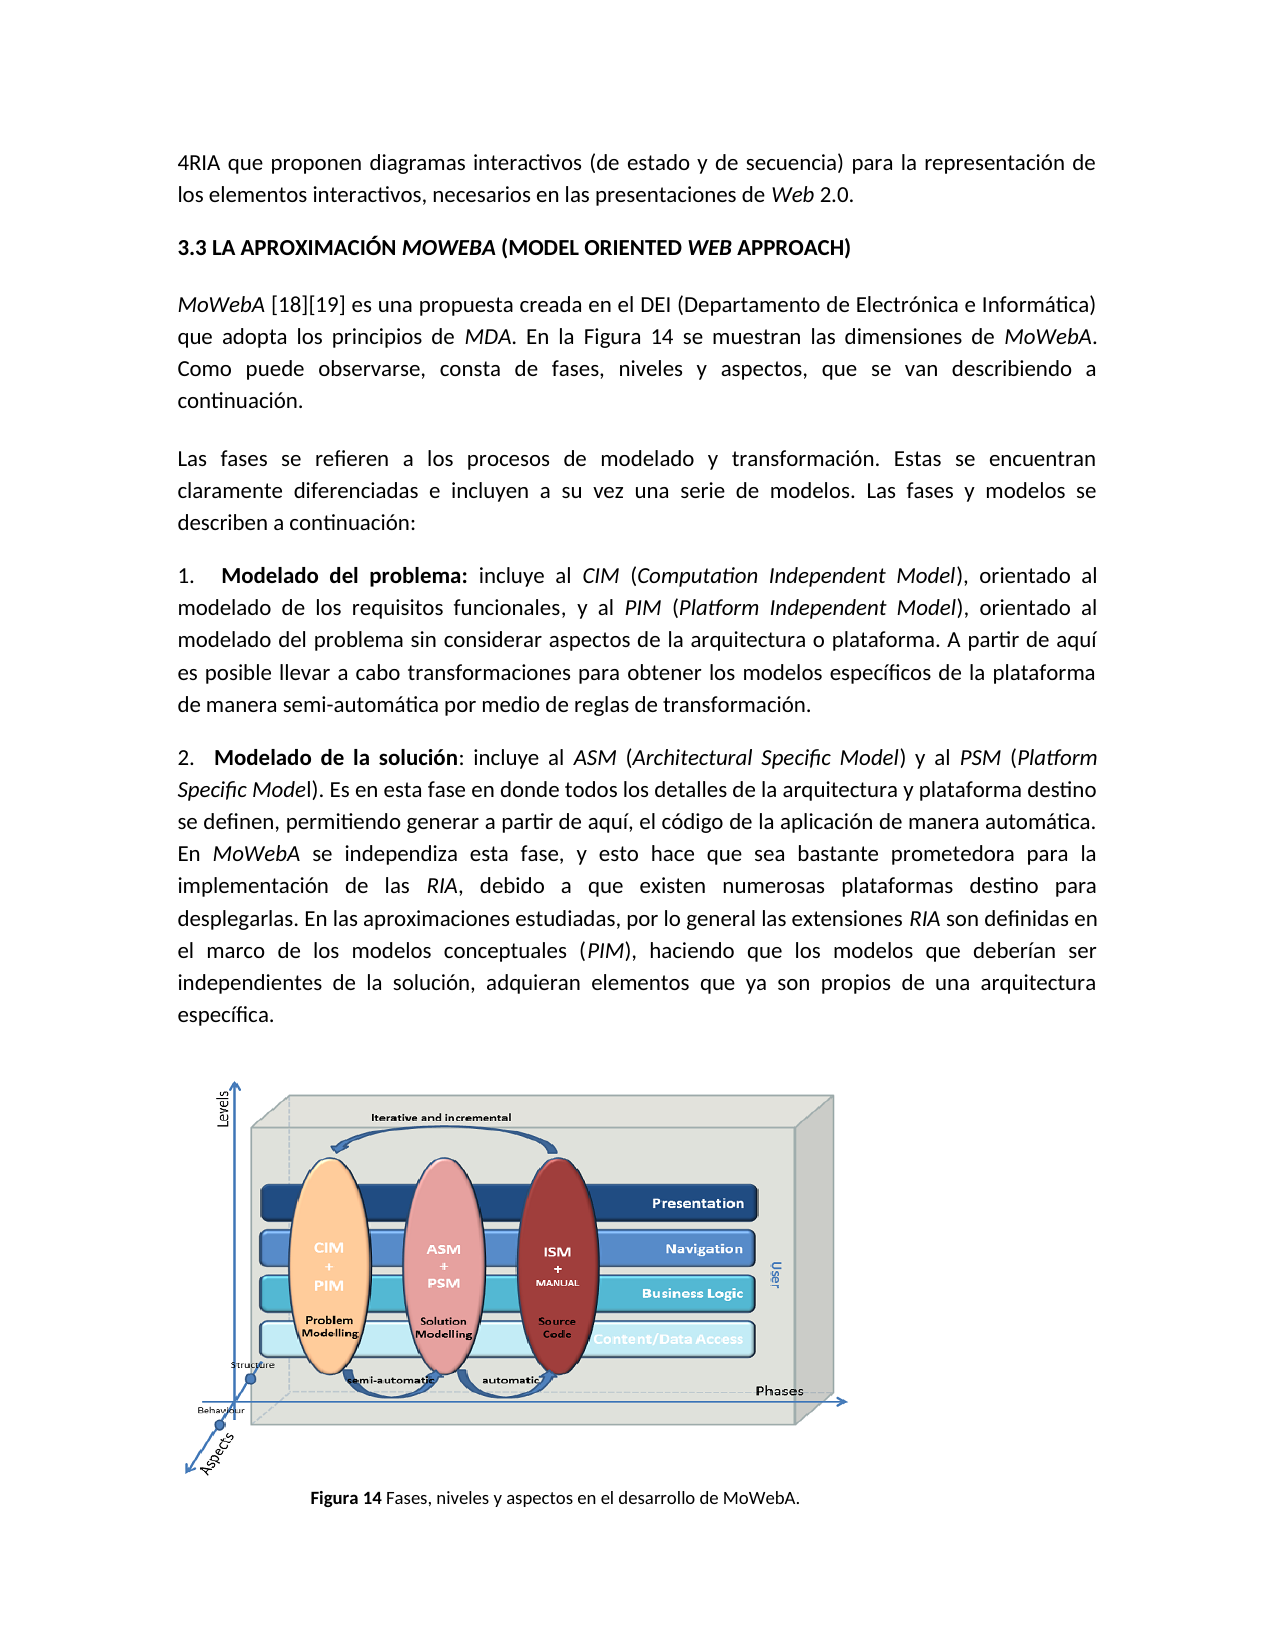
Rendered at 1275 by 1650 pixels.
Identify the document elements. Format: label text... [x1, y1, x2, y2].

text 2. Modelado de la solución: incluye al ASM (Architectural Specific Model) y al PSM (Platform Specific Model). Es en esta fase en donde todos los detalles de la arquitectura y plataforma destino se definen, permitiendo generar a partir de aquí, el código de la aplicación de manera automática. En MoWebA se independiza esta fase, y esto hace que sea bastante prometedora para la implementación de las RIA, debido a que existen numerosas plataformas destino para desplegarlas. En las aproximaciones estudiadas, por lo general las extensiones RIA son definidas en el marco de los modelos conceptuales (PIM), haciendo que los modelos que deberían ser independientes de la solución, adquieran elementos que ya son propios de una arquitectura específica. [177, 743, 1098, 1028]
text 1. Modelado del problema: incluye al CIM (Computation Independent Model), orientado al modelado de los requisitos funcionales, y al PIM (Platform Independent Model), orientado al modelado del problema sin considerar aspectos de la arquitectura o plataforma. A partir de aquí es posible llevar a cabo transformaciones para obtener los modelos específicos de la plataforma de manera semi-automática por medio de reglas de transformación. [177, 561, 1098, 718]
picture [177, 1053, 856, 1480]
subtitle 3.3 La Aproximación MoWebA (Model Oriented Web Approach) [177, 233, 1098, 261]
text Las fases se refieren a los procesos de modelado y transformación. Estas se encuentran claramente diferenciadas e incluyen a su vez una serie de modelos. Las fases y modelos se describen a continuación: [177, 444, 1098, 536]
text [177, 148, 1098, 208]
